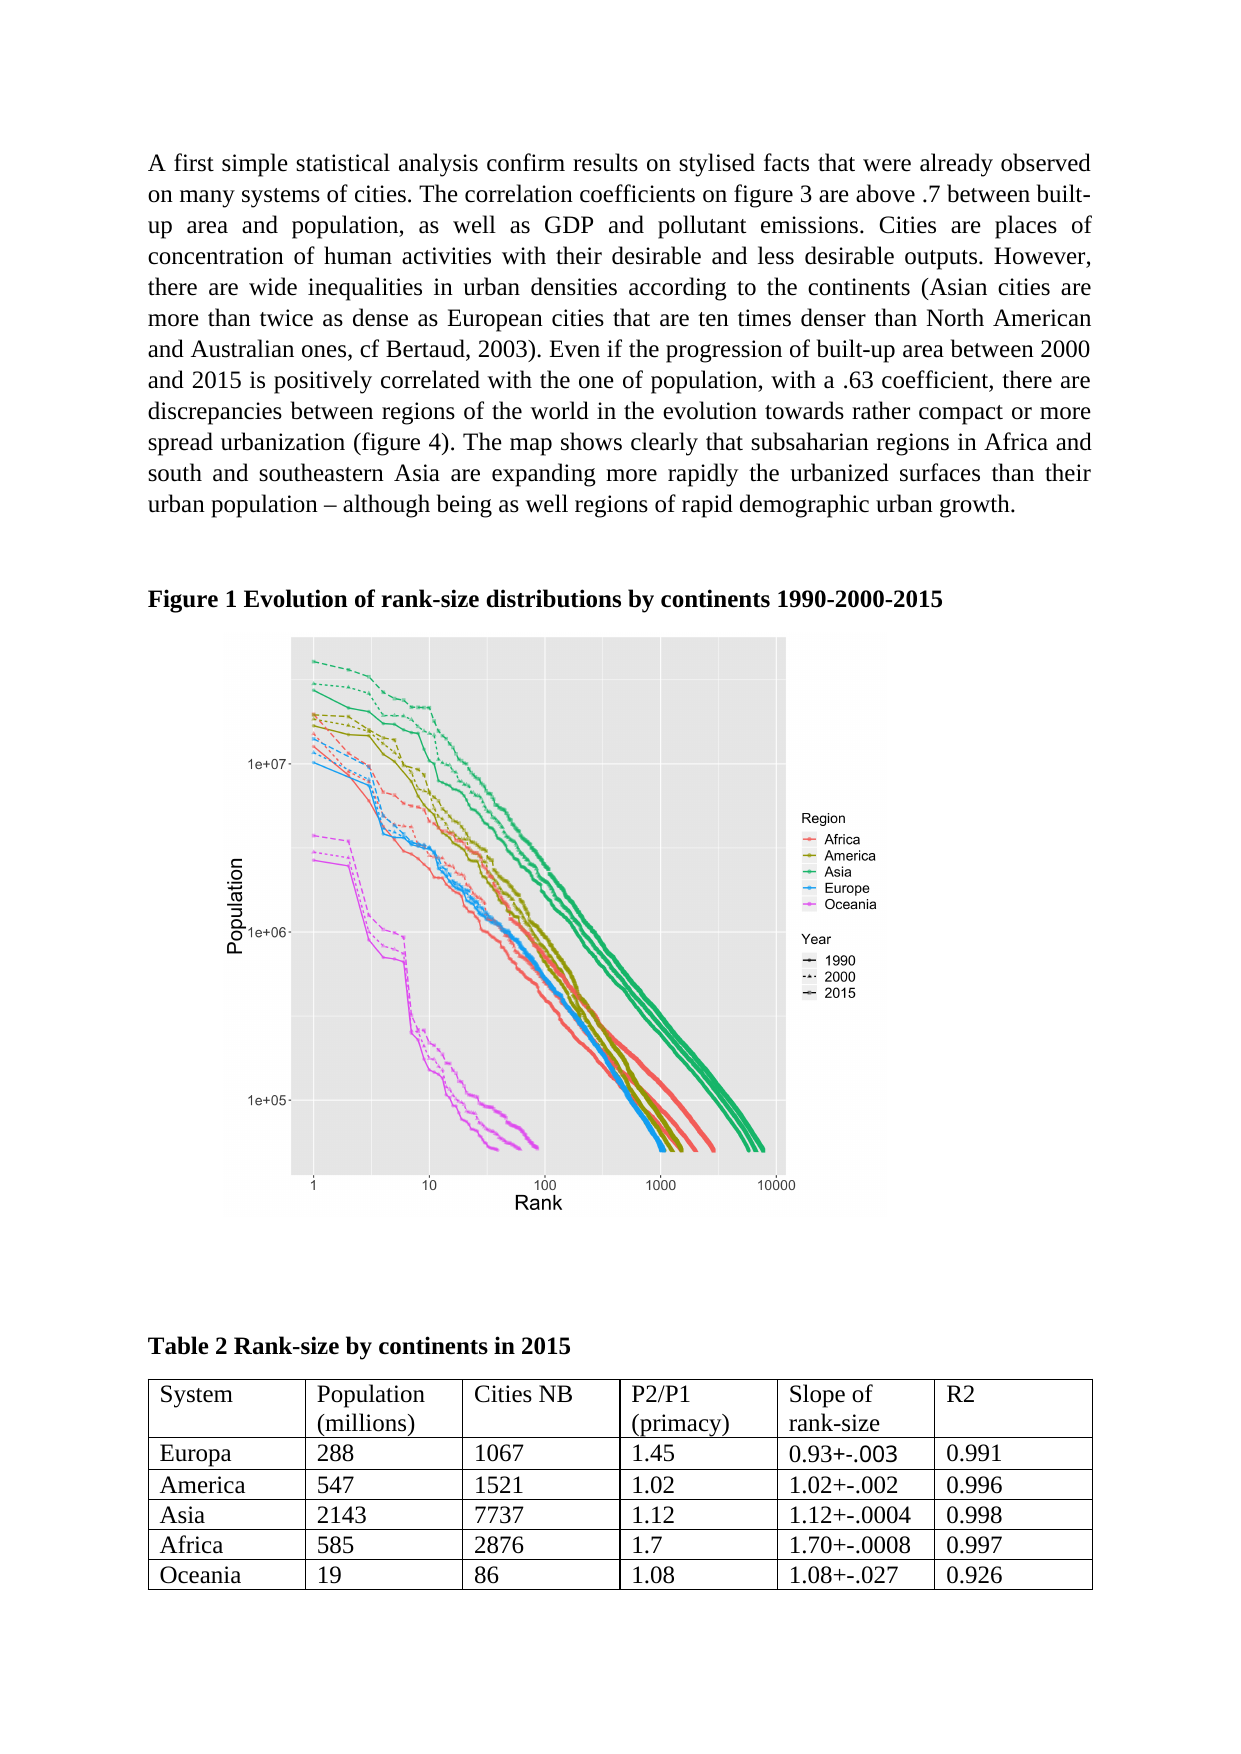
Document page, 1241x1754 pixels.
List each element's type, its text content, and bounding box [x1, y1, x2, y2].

table_cell 288 [306, 1438, 462, 1469]
table_cell Asia [149, 1500, 305, 1529]
table_header System [149, 1380, 305, 1437]
table_cell 0.991 [935, 1438, 1092, 1469]
table_header Cities NB [463, 1380, 619, 1437]
table_cell 0.926 [935, 1560, 1092, 1588]
text A first simple statistical analysis confirm results on stylised facts that were already observed on many systems of cities. The correlation coefficients on figure 3 are above .7 between built-up area and population, as well as GDP and pollutant emissions. Cities are places of concentration of human activities with their desirable and less desirable outputs. However, there are wide inequalities in urban densities according to the continents (Asian cities are more than twice as dense as European cities that are ten times denser than North American and Australian ones, cf Bertaud, 2003). Even if the progression of built-up area between 2000 and 2015 is positively correlated with the one of population, with a .63 coefficient, there are discrepancies between regions of the world in the evolution towards rather compact or more spread urbanization (figure 4). The map shows clearly that subsaharian regions in Africa and south and southeastern Asia are expanding more rapidly the urbanized surfaces than their urban population – although being as well regions of rapid demographic urban growth. [148, 148, 1093, 518]
table_cell Europa [149, 1438, 305, 1469]
table_cell 1.70+-.0008 [778, 1530, 934, 1559]
table_cell 19 [306, 1560, 462, 1588]
table_cell Oceania [149, 1560, 305, 1588]
table_cell America [149, 1470, 305, 1499]
text Figure 1 Evolution of rank-size distributions by continents 1990-2000-2015 [148, 584, 1093, 613]
table_cell 86 [463, 1560, 619, 1588]
table_cell 0.93+-.003 [778, 1438, 934, 1469]
table_cell 1.12 [621, 1500, 777, 1529]
table_cell 0.996 [935, 1470, 1092, 1499]
table_cell 1.08 [621, 1560, 777, 1588]
table_cell 1.12+-.0004 [778, 1500, 934, 1529]
table_cell 1067 [463, 1438, 619, 1469]
table_header Population (millions) [306, 1380, 462, 1437]
table_cell 1.08+-.027 [778, 1560, 934, 1588]
text Table 2 Rank-size by continents in 2015 [148, 1331, 1093, 1359]
table_header R2 [935, 1380, 1092, 1437]
table_header Slope of rank-size [778, 1380, 934, 1437]
table_cell 2876 [463, 1530, 619, 1559]
table_cell 0.998 [935, 1500, 1092, 1529]
table_cell 7737 [463, 1500, 619, 1529]
table_cell 0.997 [935, 1530, 1092, 1559]
table_header P2/P1 (primacy) [621, 1380, 777, 1437]
table_cell Africa [149, 1530, 305, 1559]
table_cell 1.02+-.002 [778, 1470, 934, 1499]
table_cell 1521 [463, 1470, 619, 1499]
table_cell 585 [306, 1530, 462, 1559]
table_cell 1.7 [621, 1530, 777, 1559]
table_cell 1.45 [621, 1438, 777, 1469]
table_cell 2143 [306, 1500, 462, 1529]
table_cell 1.02 [621, 1470, 777, 1499]
table_cell 547 [306, 1470, 462, 1499]
